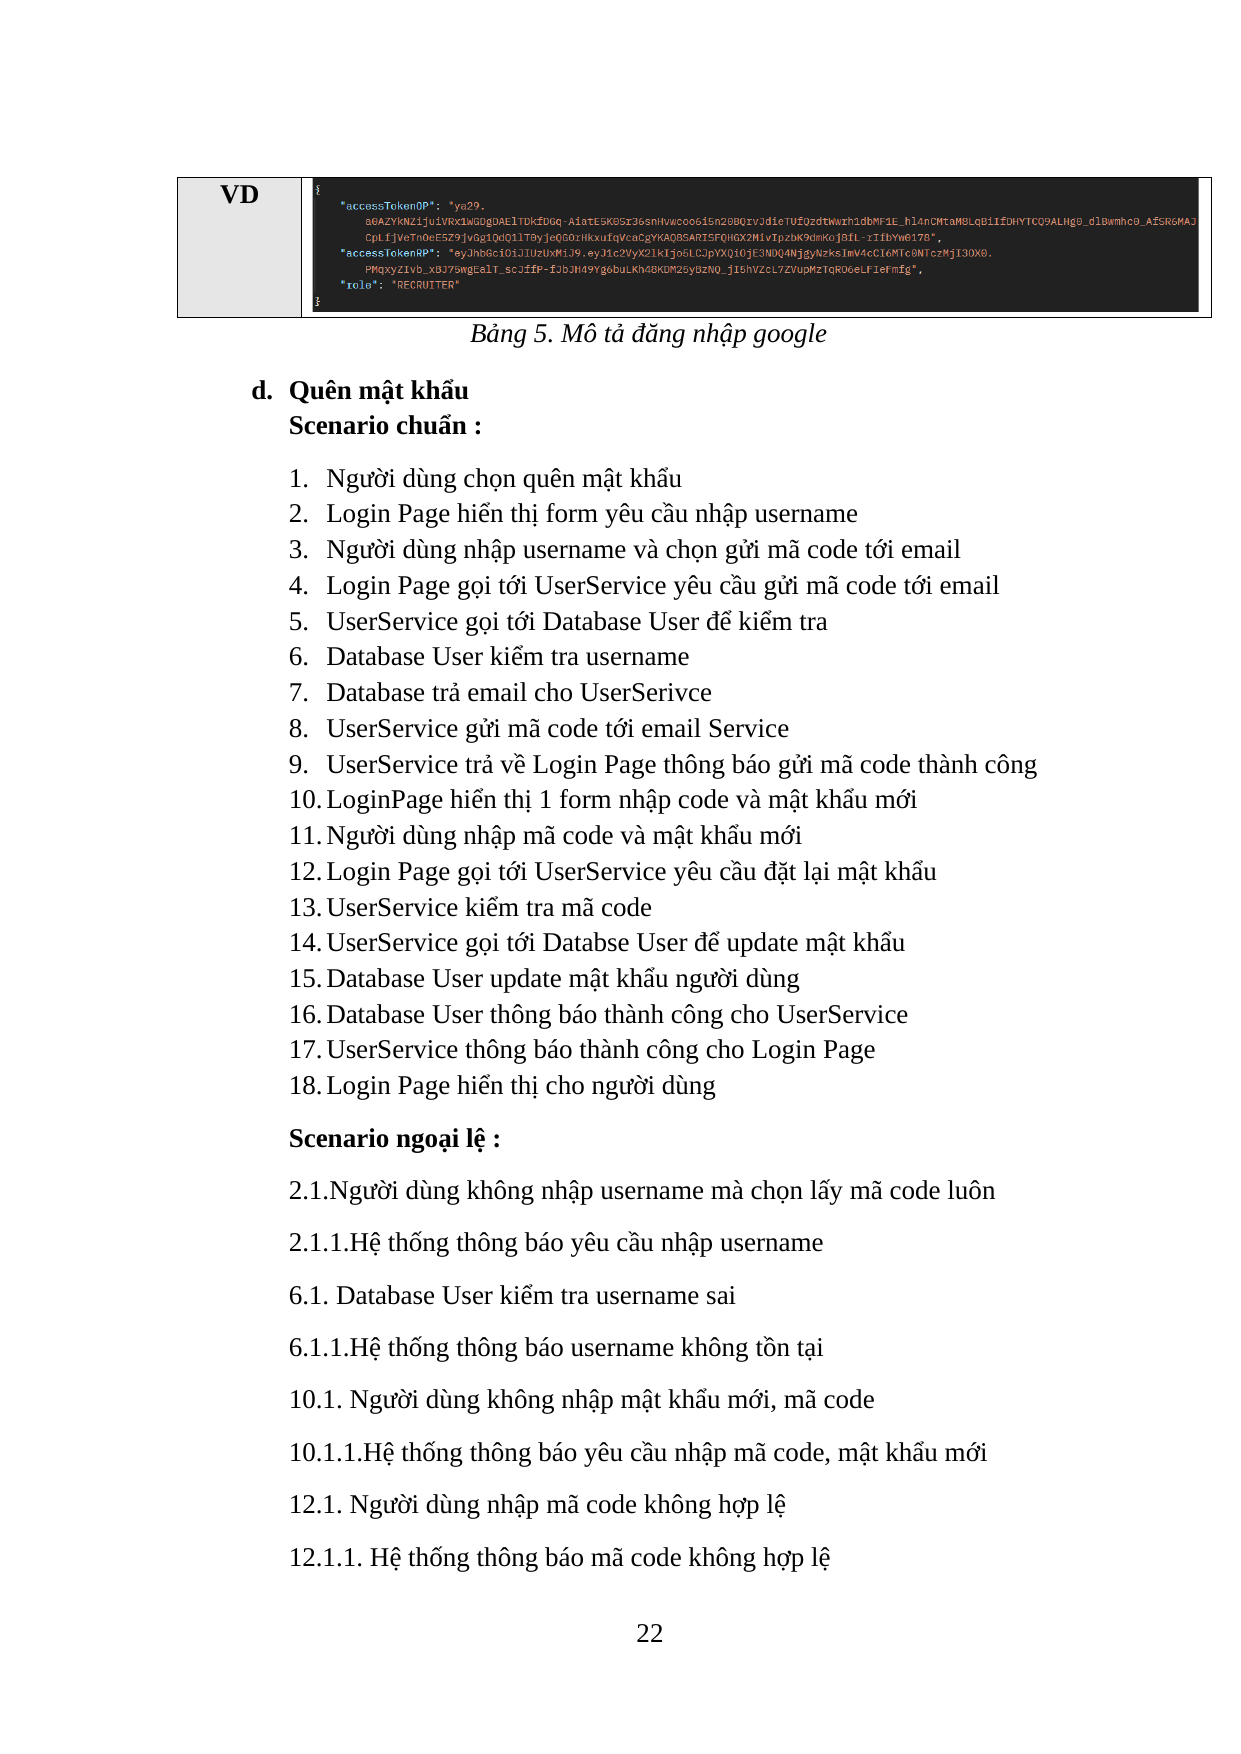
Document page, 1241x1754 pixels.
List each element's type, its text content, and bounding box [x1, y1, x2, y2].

text 2.1.1.Hệ thống thông báo yêu cầu nhập username [213, 1226, 1122, 1258]
text Quên mật khẩu [251, 374, 1122, 405]
table_cell VD [178, 178, 301, 317]
list LoginPage hiển thị 1 form nhập code và mật khẩu mới [288, 783, 1122, 814]
list UserService trả về Login Page thông báo gửi mã code thành công [288, 748, 1122, 779]
list UserService gọi tới Databse User để update mật khẩu [288, 926, 1122, 957]
list UserService gọi tới Database User để kiểm tra [288, 605, 1122, 636]
list Login Page hiển thị form yêu cầu nhập username [288, 498, 1122, 529]
text 10.1.1.Hệ thống thông báo yêu cầu nhập mã code, mật khẩu mới [213, 1436, 1122, 1467]
text Scenario chuẩn : [213, 409, 1122, 441]
list Database trả email cho UserSerivce [288, 676, 1122, 707]
list Database User kiểm tra username [288, 641, 1122, 672]
list Người dùng nhập mã code và mật khẩu mới [288, 819, 1122, 850]
text Scenario ngoại lệ : [213, 1122, 1122, 1153]
text 12.1.1. Hệ thống thông báo mã code không hợp lệ [213, 1541, 1122, 1572]
text 10.1. Người dùng không nhập mật khẩu mới, mã code [213, 1384, 1122, 1415]
list Người dùng nhập username và chọn gửi mã code tới email [288, 533, 1122, 564]
picture [312, 178, 1199, 312]
text 6.1. Database User kiểm tra username sai [213, 1279, 1122, 1310]
text 6.1.1.Hệ thống thông báo username không tồn tại [213, 1331, 1122, 1362]
list Login Page hiển thị cho người dùng [288, 1069, 1122, 1100]
list Login Page gọi tới UserService yêu cầu đặt lại mật khẩu [288, 855, 1122, 886]
list UserService gửi mã code tới email Service [288, 712, 1122, 743]
list Database User update mật khẩu người dùng [288, 962, 1122, 993]
text 2.1.Người dùng không nhập username mà chọn lấy mã code luôn [213, 1174, 1122, 1205]
table_cell [302, 178, 1211, 317]
list Database User thông báo thành công cho UserService [288, 998, 1122, 1029]
list UserService kiểm tra mã code [288, 891, 1122, 922]
text 12.1. Người dùng nhập mã code không hợp lệ [213, 1488, 1122, 1519]
list Người dùng chọn quên mật khẩu [288, 462, 1122, 493]
list UserService thông báo thành công cho Login Page [288, 1033, 1122, 1065]
list Login Page gọi tới UserService yêu cầu gửi mã code tới email [288, 569, 1122, 600]
